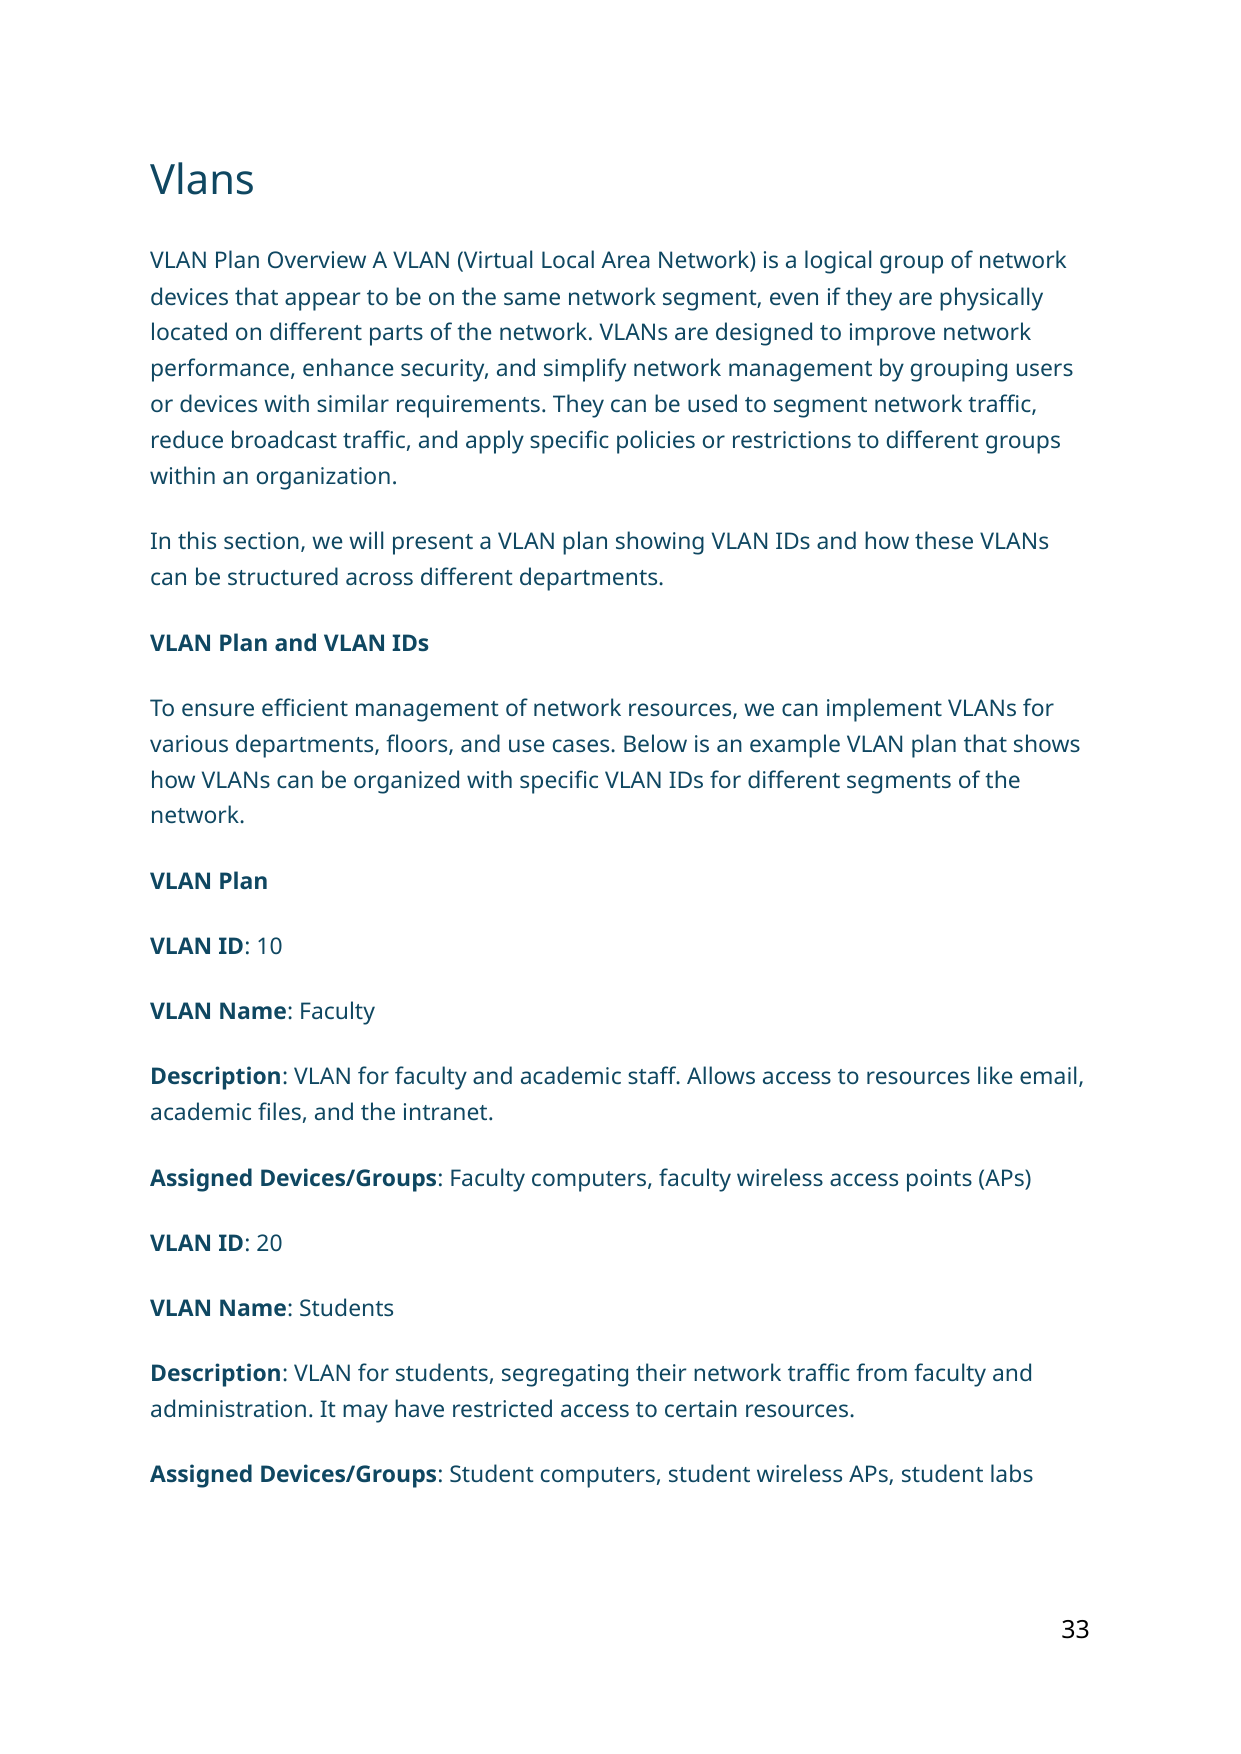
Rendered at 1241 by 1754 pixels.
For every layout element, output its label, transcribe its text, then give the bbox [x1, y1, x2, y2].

subtitle In this section, we will present a VLAN plan showing VLAN IDs and how these VLANs can be structured across different departments. [150, 525, 1090, 592]
subtitle VLAN Plan Overview A VLAN (Virtual Local Area Network) is a logical group of network devices that appear to be on the same network segment, even if they are physically located on different parts of the network. VLANs are designed to improve network performance, enhance security, and simplify network management by grouping users or devices with similar requirements. They can be used to segment network traffic, reduce broadcast traffic, and apply specific policies or restrictions to different groups within an organization. [150, 244, 1090, 491]
subtitle VLAN Name: Faculty [150, 995, 1090, 1026]
subtitle VLAN Plan and VLAN IDs [150, 626, 1090, 658]
subtitle VLAN Name: Students [150, 1292, 1090, 1323]
subtitle VLAN Plan [150, 865, 1090, 896]
subtitle Description: VLAN for faculty and academic staff. Allows access to resources like email, academic files, and the intranet. [150, 1060, 1090, 1127]
subtitle VLAN ID: 10 [150, 930, 1090, 961]
subtitle Vlans [150, 150, 1090, 207]
subtitle Assigned Devices/Groups: Faculty computers, faculty wireless access points (APs) [150, 1161, 1090, 1193]
subtitle Description: VLAN for students, segregating their network traffic from faculty and administration. It may have restricted access to certain resources. [150, 1357, 1090, 1424]
subtitle VLAN ID: 20 [150, 1227, 1090, 1258]
subtitle Assigned Devices/Groups: Student computers, student wireless APs, student labs [150, 1458, 1090, 1489]
subtitle To ensure efficient management of network resources, we can implement VLANs for various departments, floors, and use cases. Below is an example VLAN plan that shows how VLANs can be organized with specific VLAN IDs for different segments of the network. [150, 692, 1090, 831]
